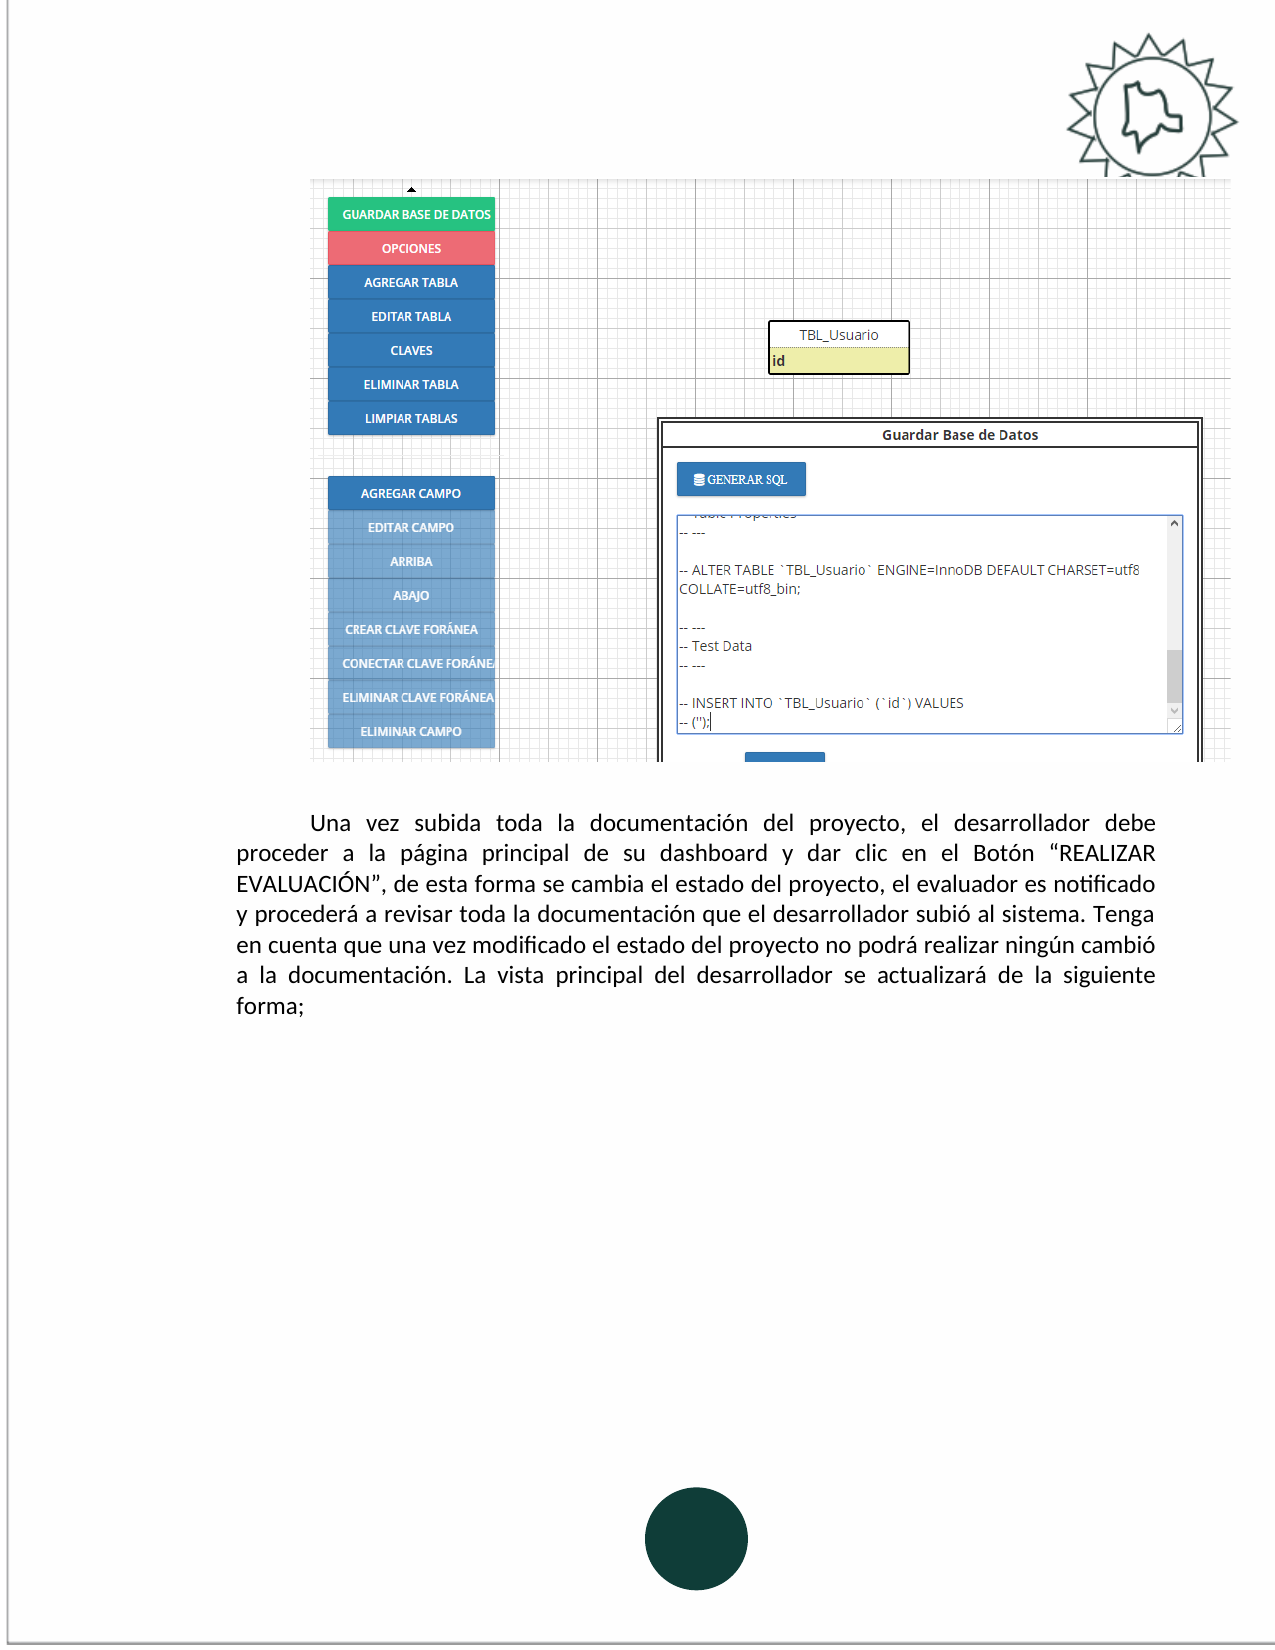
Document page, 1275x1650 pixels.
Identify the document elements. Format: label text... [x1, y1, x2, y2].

picture [6, 0, 1275, 1645]
text Una vez subida toda la documentación del proyecto, el desarrollador debe proceder a la página principal de su dashboard y dar clic en el Botón “REALIZAR EVALUACIÓN”, de esta forma se cambia el estado del proyecto, el evaluador es notificado y procederá a revisar toda la documentación que el desarrollador subió al sistema. Tenga en cuenta que una vez modificado el estado del proyecto no podrá realizar ningún cambió a la documentación. La vista principal del desarrollador se actualizará de la siguiente forma; [236, 807, 1157, 1021]
